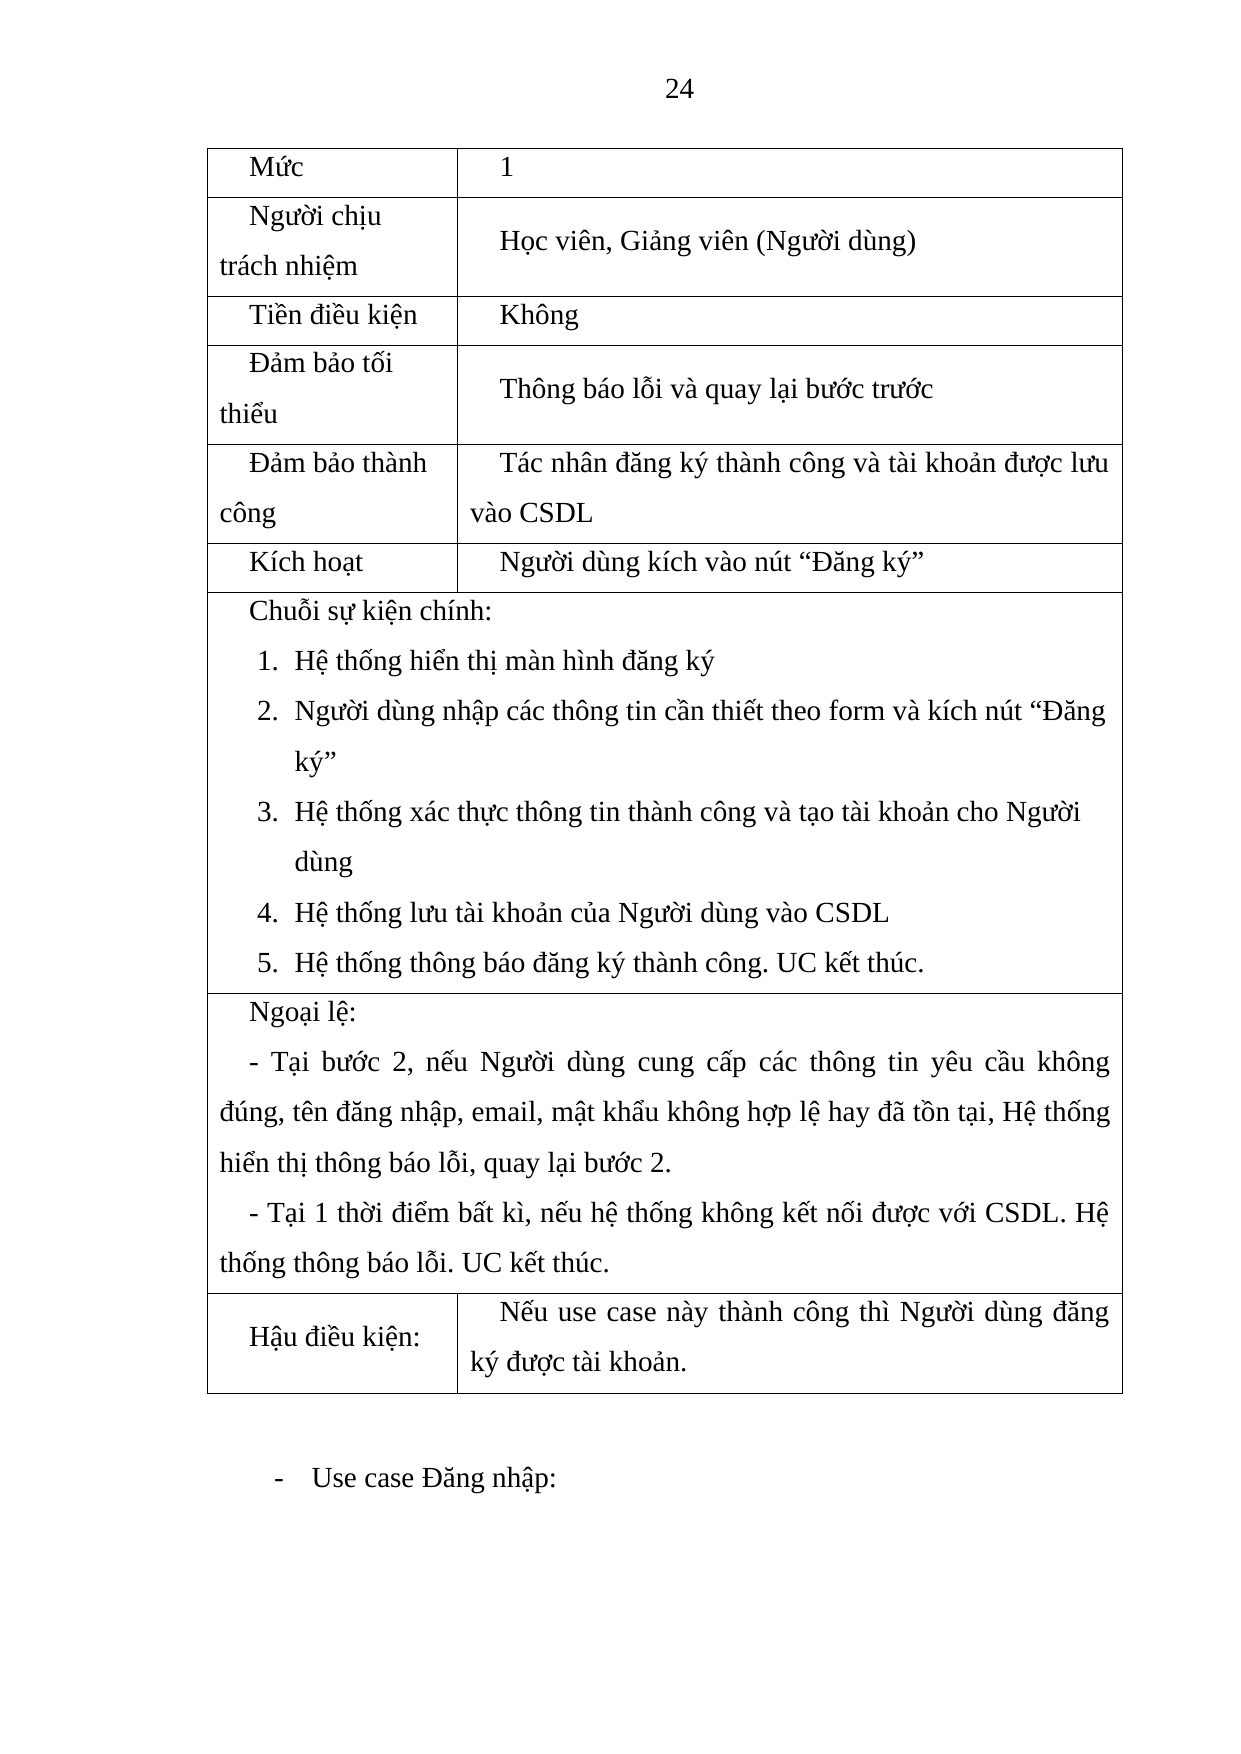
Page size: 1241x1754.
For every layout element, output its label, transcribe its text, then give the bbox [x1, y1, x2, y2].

table_cell Tiền điều kiện [208, 297, 457, 344]
table_cell Đảm bảo thành công [208, 445, 457, 543]
table_cell Tác nhân đăng ký thành công và tài khoản được lưu vào CSDL [458, 445, 1122, 543]
table_cell Chuỗi sự kiện chính: Hệ thống hiển thị màn hình đăng ký Người dùng nhập các thông tin cần thiết theo form và kích nút “Đăng ký” Hệ thống xác thực thông tin thành công và tạo tài khoản cho Người dùng Hệ thống lưu tài khoản của Người dùng vào CSDL Hệ thống thông báo đăng ký thành công. UC kết thúc. [208, 593, 1122, 993]
table_cell Người chịu trách nhiệm [208, 198, 457, 296]
table_cell Người dùng kích vào nút “Đăng ký” [458, 544, 1122, 592]
table_cell Không [458, 297, 1122, 344]
table_cell Thông báo lỗi và quay lại bước trước [458, 346, 1122, 444]
table_cell Kích hoạt [208, 544, 457, 592]
table_cell 1 [458, 149, 1122, 197]
table_cell Nếu use case này thành công thì Người dùng đăng ký được tài khoản. [458, 1294, 1122, 1392]
table_cell Học viên, Giảng viên (Người dùng) [458, 198, 1122, 296]
list Use case Đăng nhập: [274, 1460, 1122, 1494]
table_cell Hậu điều kiện: [208, 1294, 457, 1392]
table_cell Ngoại lệ: - Tại bước 2, nếu Người dùng cung cấp các thông tin yêu cầu không đúng, tên đăng nhập, email, mật khẩu không hợp lệ hay đã tồn tại, Hệ thống hiển thị thông báo lỗi, quay lại bước 2. - Tại 1 thời điểm bất kì, nếu hệ thống không kết nối được với CSDL. Hệ thống thông báo lỗi. UC kết thúc. [208, 994, 1122, 1293]
table_cell Mức [208, 149, 457, 197]
table_cell Đảm bảo tối thiểu [208, 346, 457, 444]
